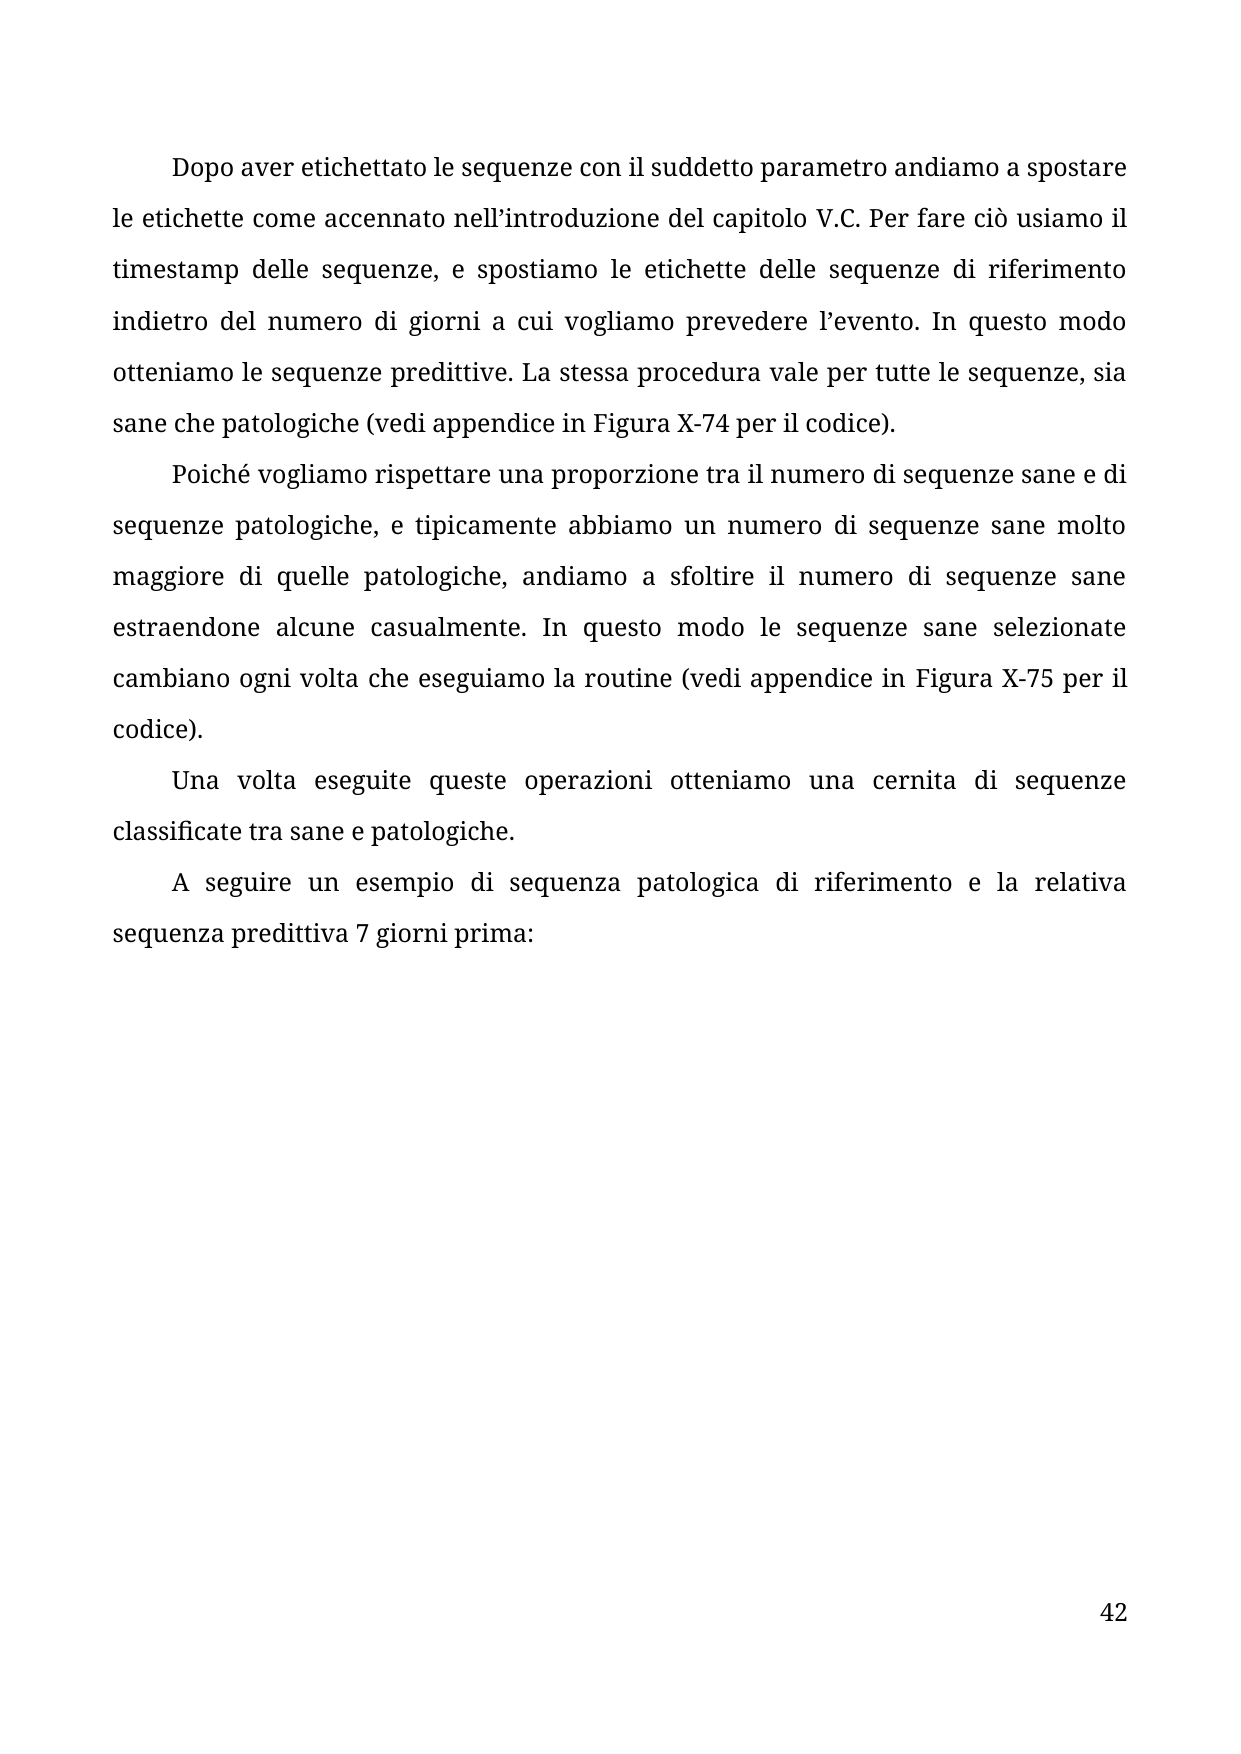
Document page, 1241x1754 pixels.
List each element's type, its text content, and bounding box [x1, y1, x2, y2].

text A seguire un esempio di sequenza patologica di riferimento e la relativa sequenza predittiva 7 giorni prima: [112, 864, 1128, 950]
text Una volta eseguite queste operazioni otteniamo una cernita di sequenze classificate tra sane e patologiche. [112, 762, 1128, 848]
